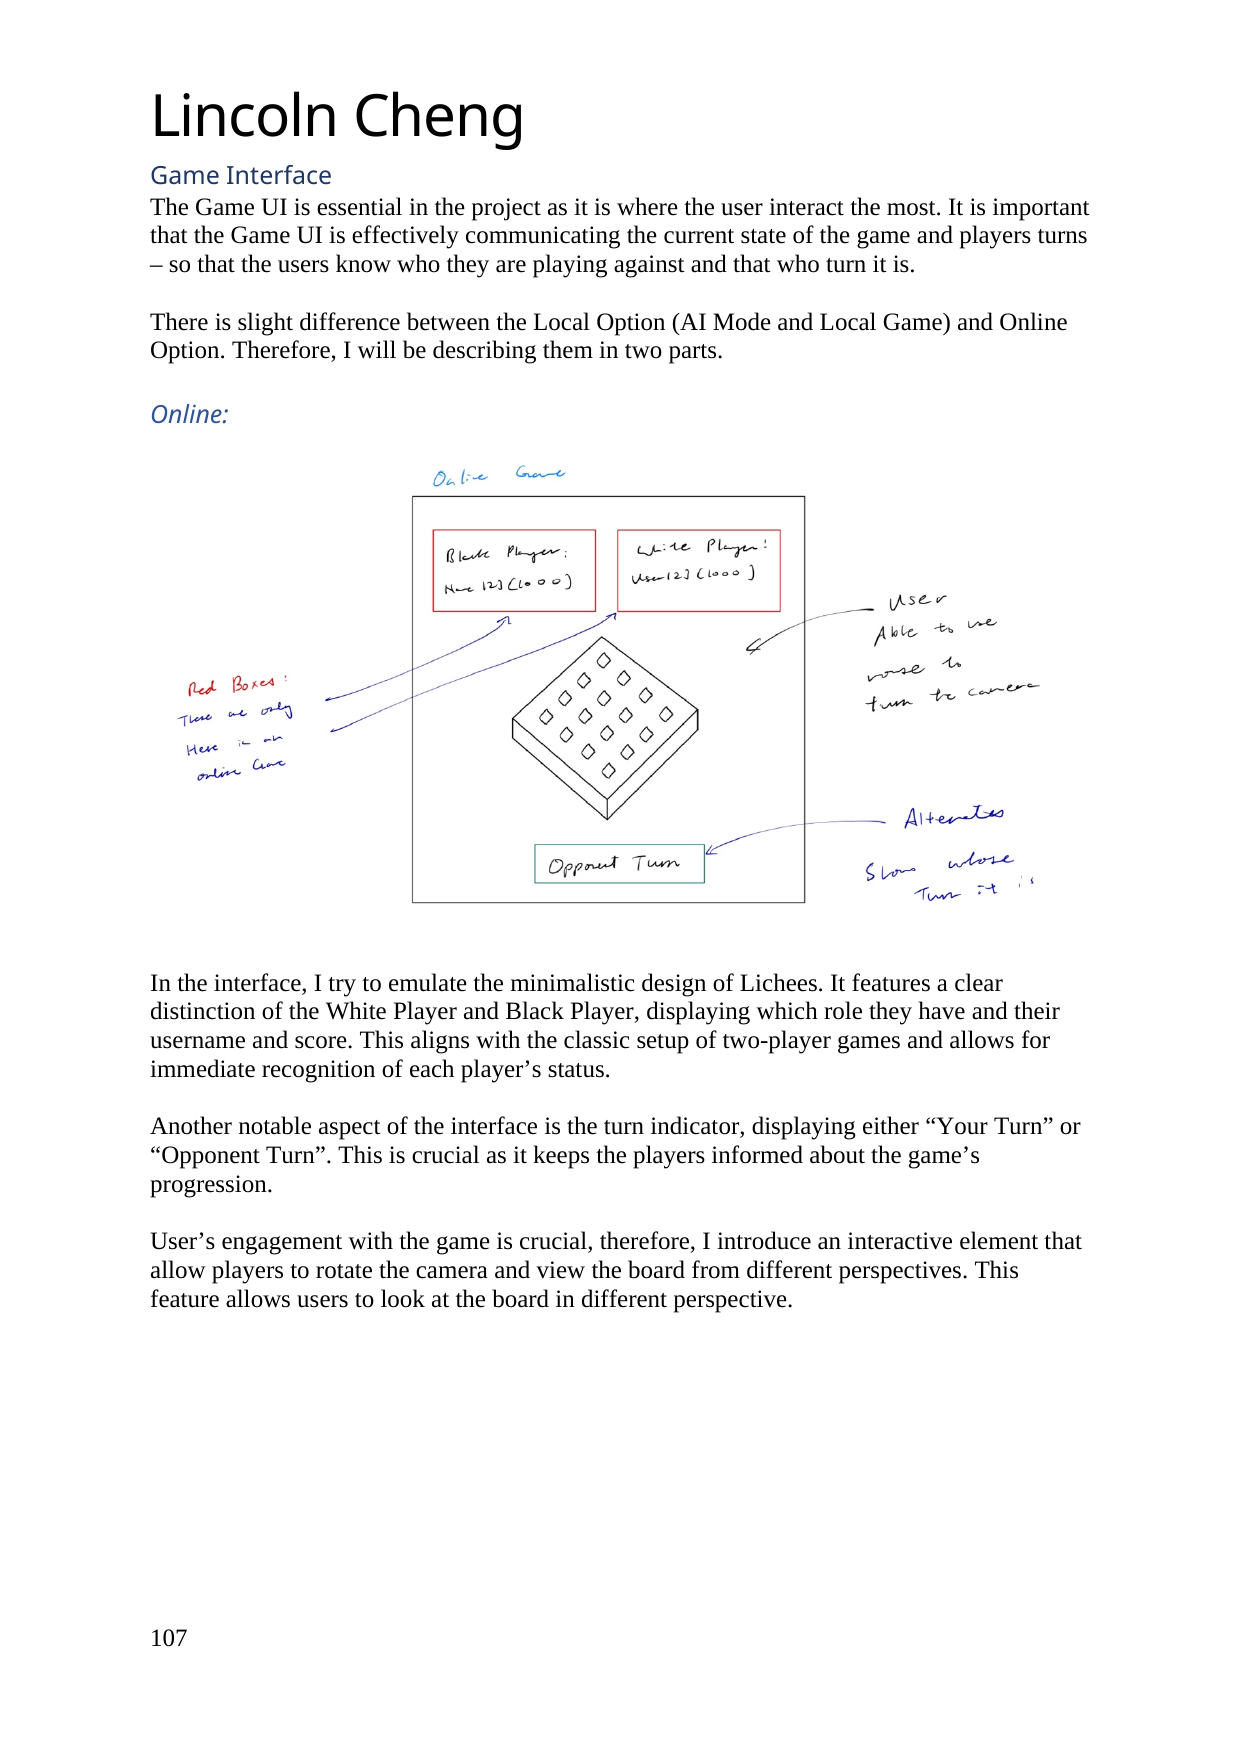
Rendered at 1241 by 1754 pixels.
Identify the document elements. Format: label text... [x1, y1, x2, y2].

text The Game UI is essential in the project as it is where the user interact the most. It is important that the Game UI is effectively communicating the current state of the game and players turns – so that the users know who they are playing against and that who turn it is. [150, 192, 1090, 278]
text In the interface, I try to emulate the minimalistic design of Lichees. It features a clear distinction of the White Player and Black Player, displaying which role they have and their username and score. This aligns with the classic setup of two-player games and allows for immediate recognition of each player’s status. [150, 968, 1090, 1083]
subtitle Game Interface [150, 157, 1090, 192]
subtitle Online: [150, 397, 1090, 431]
picture [150, 431, 1090, 968]
text User’s engagement with the game is crucial, therefore, I introduce an interactive element that allow players to rotate the camera and view the board from different perspectives. This feature allows users to look at the board in different perspective. [150, 1226, 1090, 1313]
text There is slight difference between the Local Option (AI Mode and Local Game) and Online Option. Therefore, I will be describing them in two parts. [150, 278, 1090, 364]
text Another notable aspect of the interface is the turn indicator, displaying either “Your Turn” or “Opponent Turn”. This is crucial as it keeps the players informed about the game’s progression. [150, 1111, 1090, 1198]
